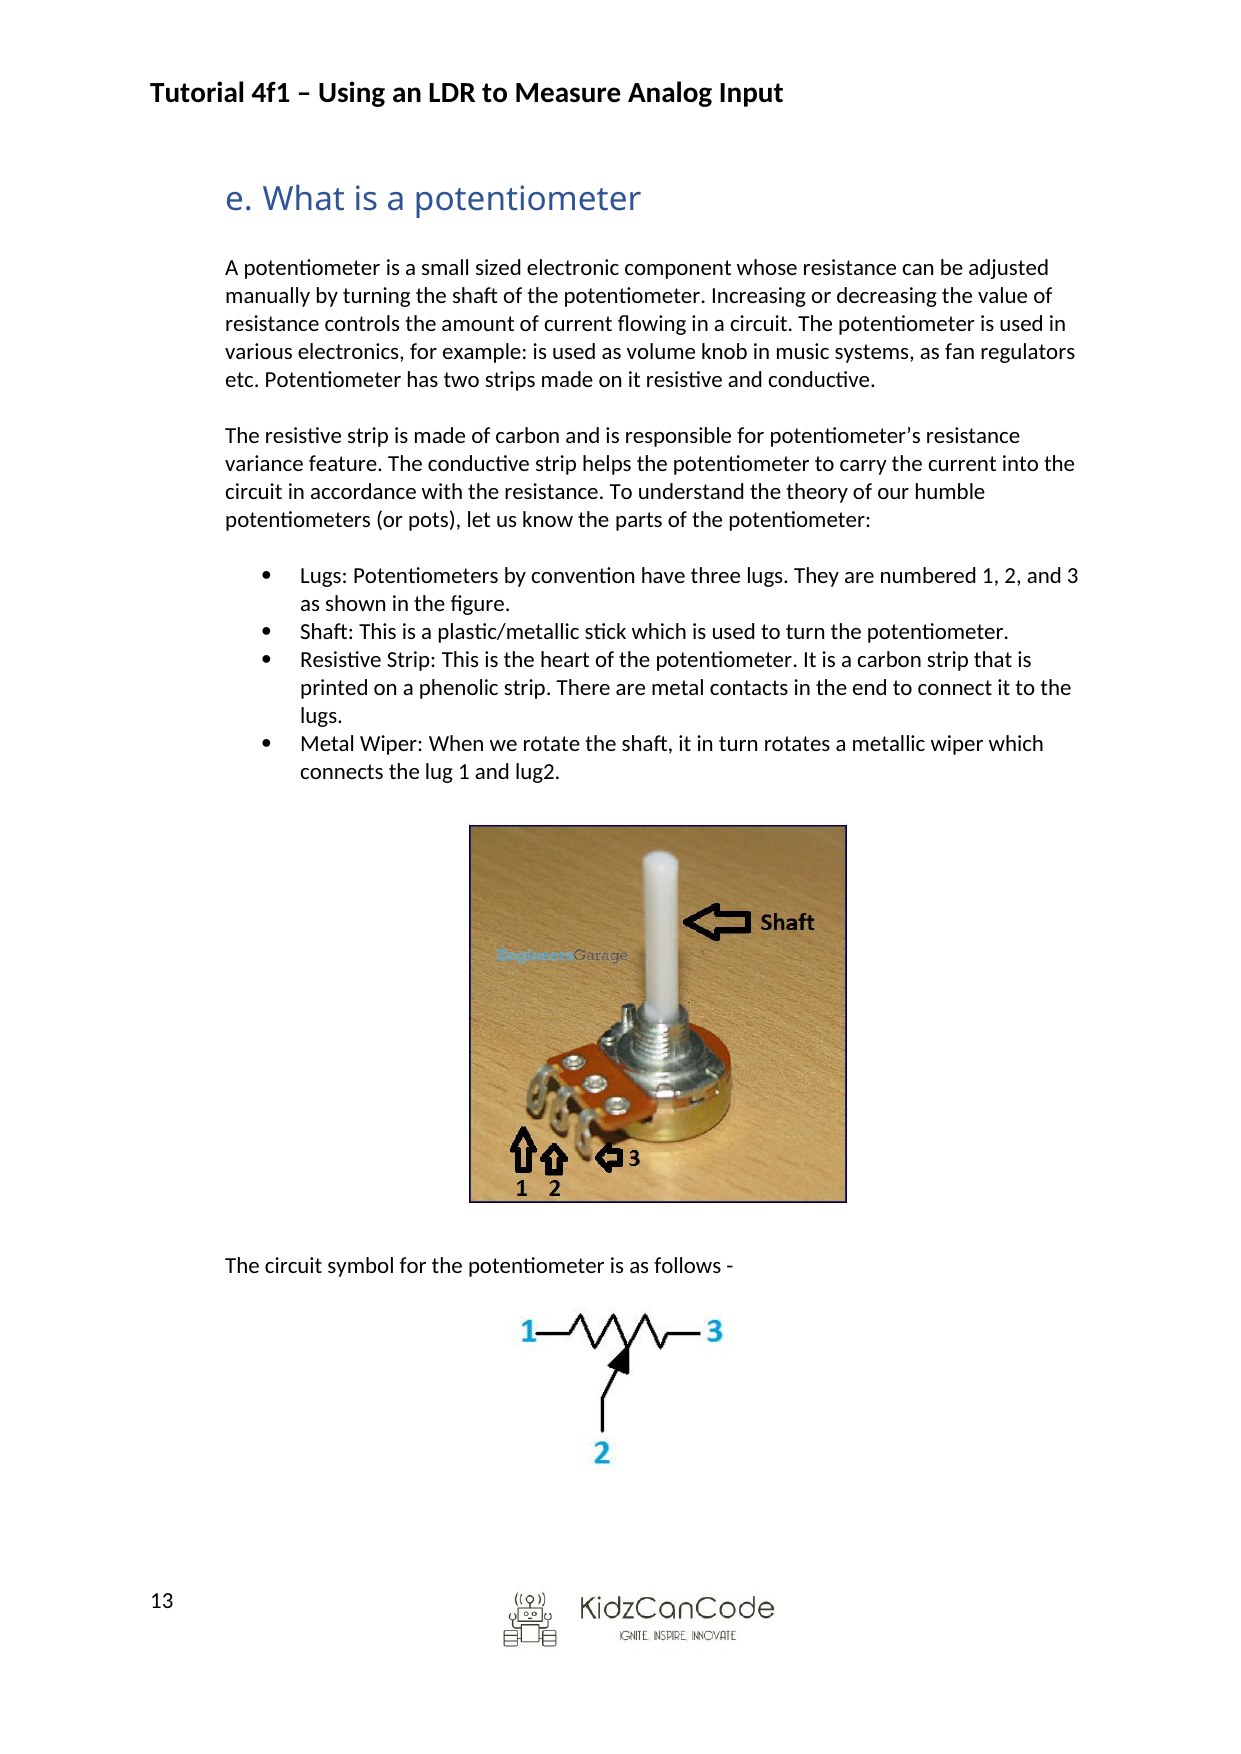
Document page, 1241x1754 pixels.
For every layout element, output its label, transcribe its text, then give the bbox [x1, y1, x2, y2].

text The resistive strip is made of carbon and is responsible for potentiometer’s resistance variance feature. The conductive strip helps the potentiometer to carry the current into the circuit in accordance with the resistance. To understand the theory of our humble potentiometers (or pots), let us know the parts of the potentiometer: [225, 421, 1090, 533]
text A potentiometer is a small sized electronic component whose resistance can be adjusted manually by turning the shaft of the potentiometer. Increasing or decreasing the value of resistance controls the amount of current flowing in a circuit. The potentiometer is used in various electronics, for example: is used as volume knob in music systems, as fan regulators etc. Potentiometer has two strips made on it resistive and conductive. [225, 253, 1090, 393]
text The circuit symbol for the potentiometer is as follows - [150, 1251, 1090, 1279]
list Metal Wiper: When we rotate the shaft, it in turn rotates a metallic wiper which connects the lug 1 and lug2. [262, 729, 1090, 785]
picture [467, 822, 848, 1205]
list Shaft: This is a plastic/metallic stick which is used to turn the potentiometer. [262, 617, 1090, 645]
list Lugs: Potentiometers by convention have three lugs. They are numbered 1, 2, and 3 as shown in the figure. [262, 561, 1090, 617]
picture [511, 1298, 729, 1470]
subtitle What is a potentiometer [225, 175, 1090, 220]
list Resistive Strip: This is the heart of the potentiometer. It is a carbon strip that is printed on a phenolic strip. There are metal contacts in the end to connect it to the lugs. [262, 645, 1090, 729]
picture [497, 1586, 781, 1653]
